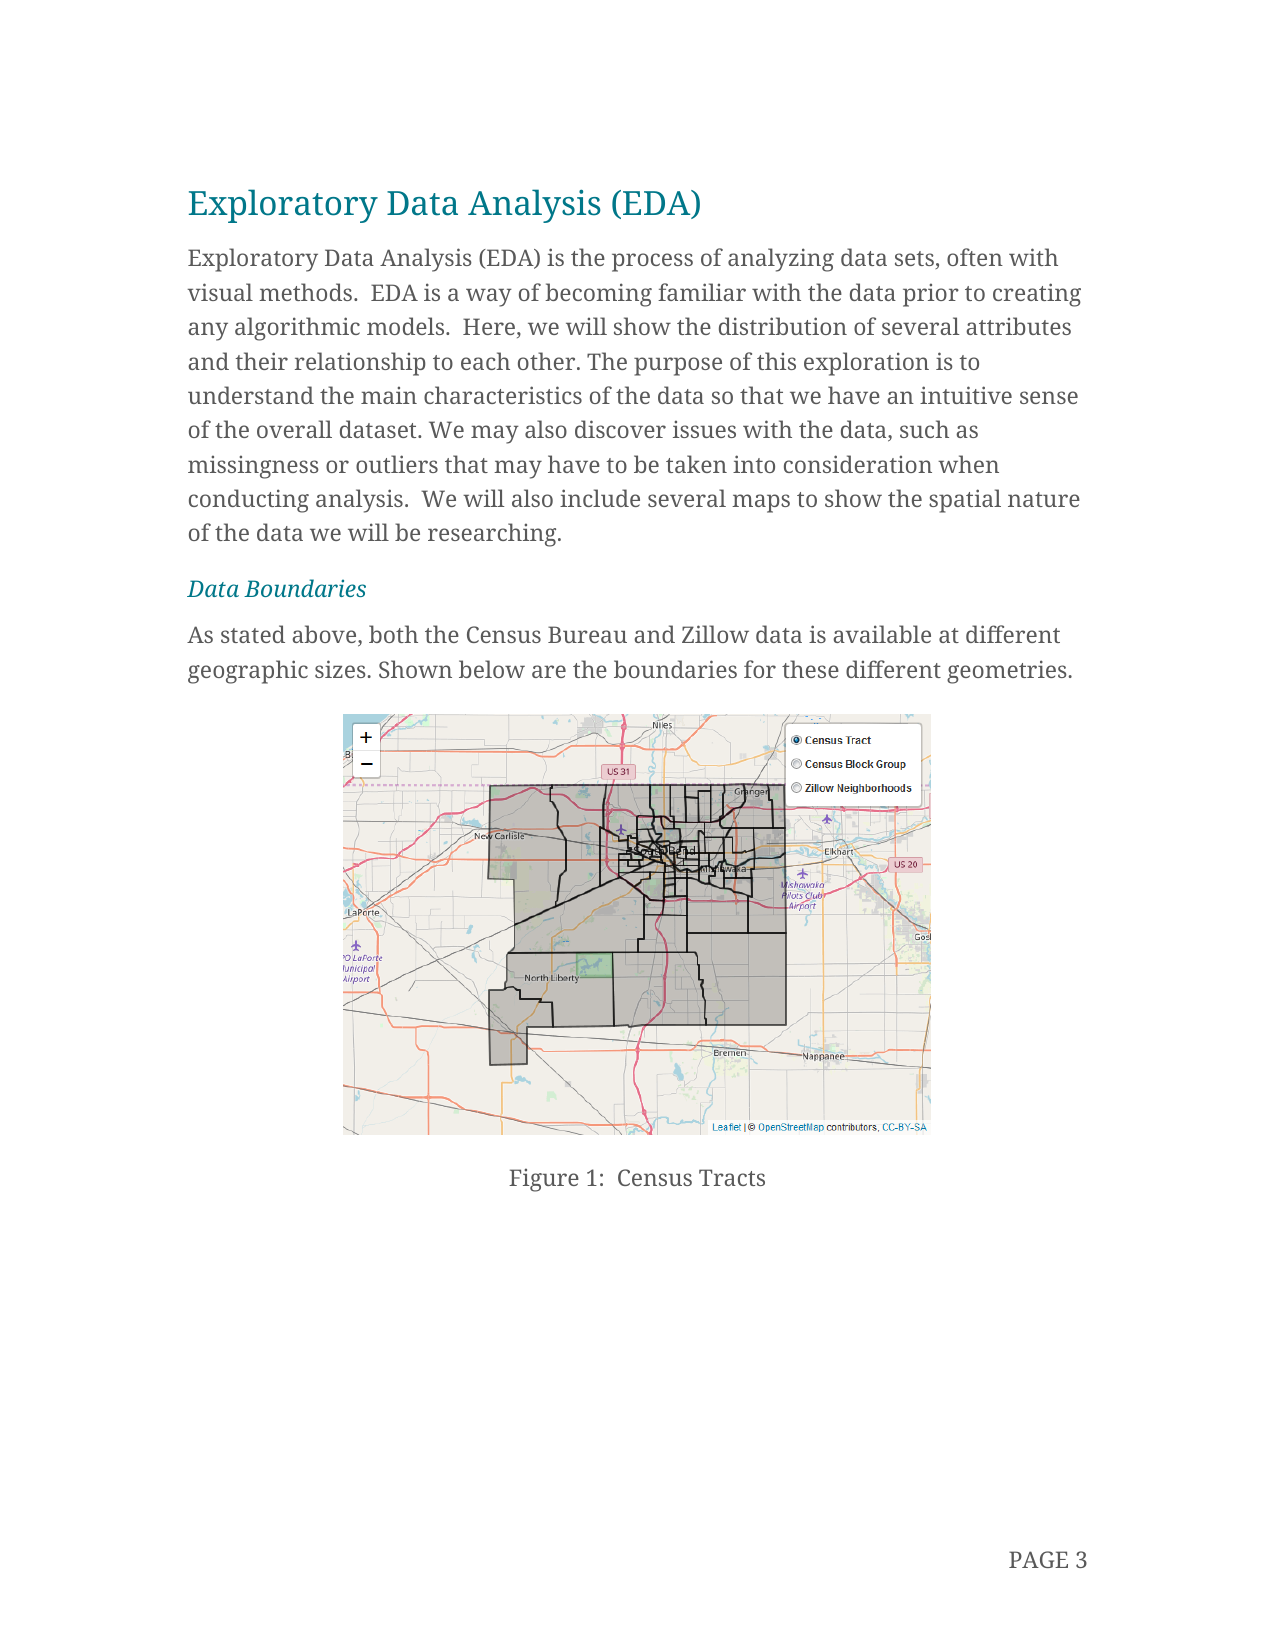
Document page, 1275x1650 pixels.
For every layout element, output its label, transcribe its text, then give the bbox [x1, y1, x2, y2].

text As stated above, both the Census Bureau and Zillow data is available at different geographic sizes. Shown below are the boundaries for these different geometries. [187, 619, 1087, 685]
subtitle Data Boundaries [187, 573, 1087, 604]
picture [338, 709, 937, 1138]
text Exploratory Data Analysis (EDA) is the process of analyzing data sets, often with visual methods. EDA is a way of becoming familiar with the data prior to creating any algorithmic models. Here, we will show the distribution of several attributes and their relationship to each other. The purpose of this exploration is to understand the main characteristics of the data so that we have an intuitive sense of the overall dataset. We may also discover issues with the data, such as missingness or outliers that may have to be taken into consideration when conducting analysis. We will also include several maps to show the spatial nature of the data we will be researching. [187, 242, 1087, 549]
subtitle Exploratory Data Analysis (EDA) [187, 180, 1087, 225]
text Figure 1: Census Tracts [187, 1161, 1087, 1193]
